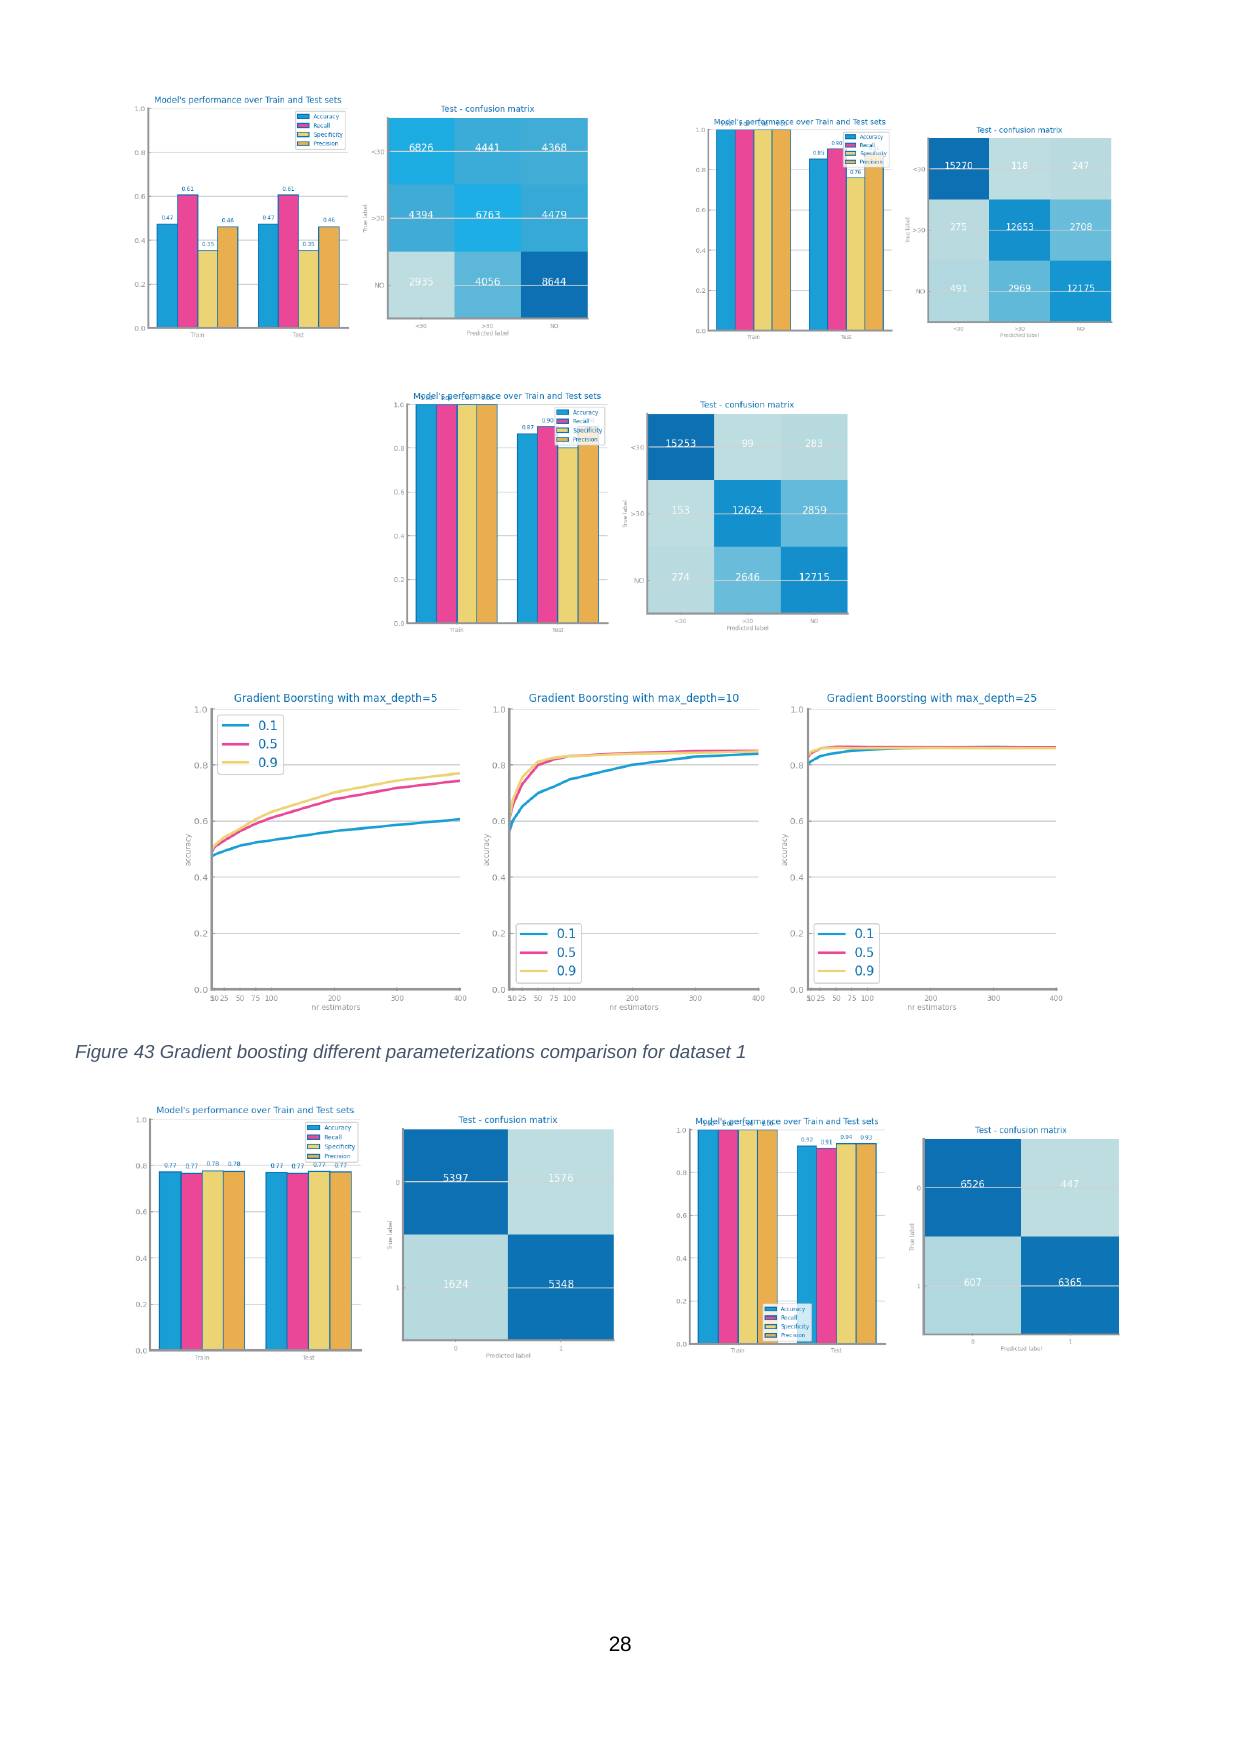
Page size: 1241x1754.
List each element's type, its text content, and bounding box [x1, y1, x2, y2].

picture [77, 75, 1163, 359]
picture [75, 1083, 1174, 1383]
picture [75, 666, 1165, 1029]
picture [336, 370, 904, 654]
